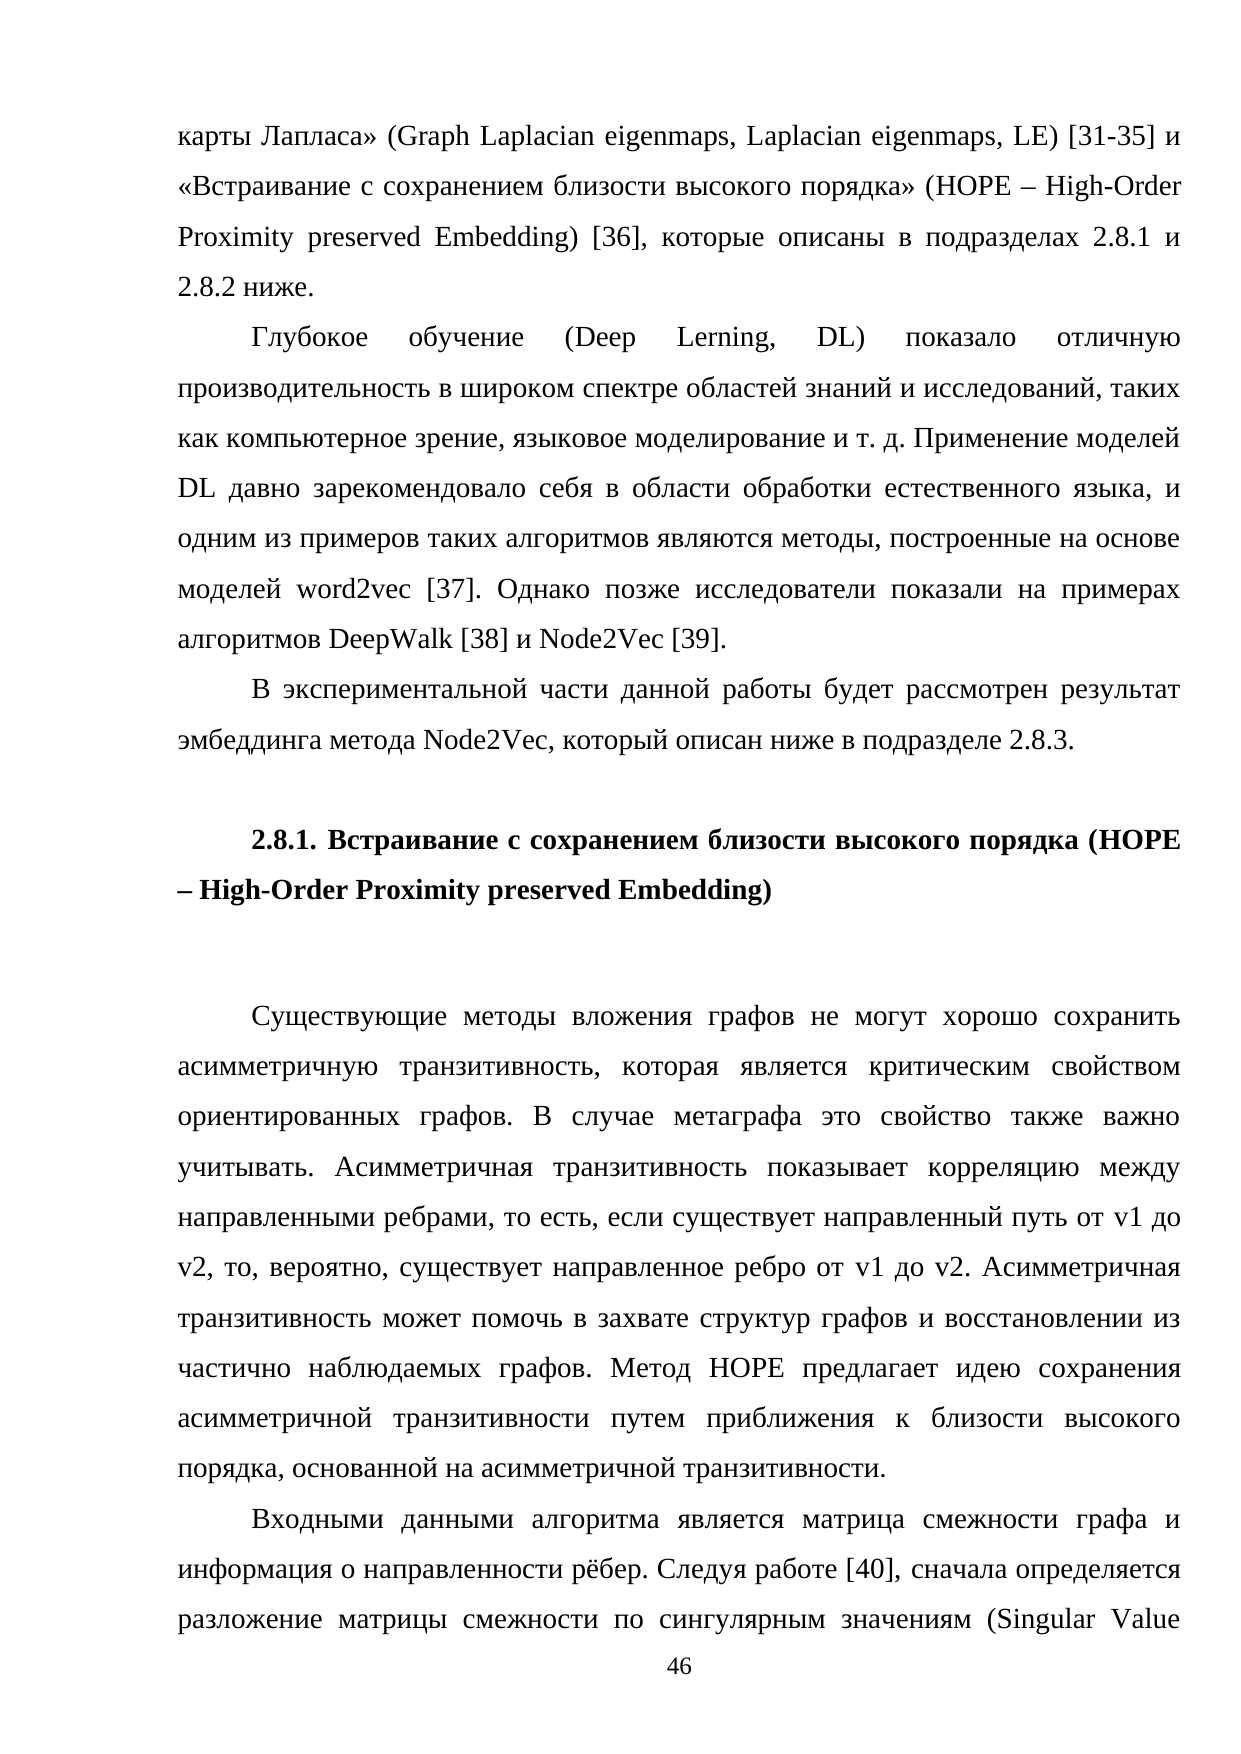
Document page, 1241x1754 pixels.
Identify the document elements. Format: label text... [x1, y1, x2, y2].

text В экспериментальной части данной работы будет рассмотрен результат эмбеддинга метода Node2Vec, который описан ниже в подразделе 2.8.3. [177, 672, 1181, 755]
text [177, 1501, 1181, 1635]
text Глубокое обучение (Deep Lerning, DL) показало отличную производительность в широком спектре областей знаний и исследований, таких как компьютерное зрение, языковое моделирование и т. д. Применение моделей DL давно зарекомендовало себя в области обработки естественного языка, и одним из примеров таких алгоритмов являются методы, построенные на основе моделей word2vec [37]. Однако позже исследователи показали на примерах алгоритмов DeepWalk [38] и Node2Vec [39]. [177, 319, 1181, 655]
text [177, 118, 1181, 303]
text Существующие методы вложения графов не могут хорошо сохранить асимметричную транзитивность, которая является критическим свойством ориентированных графов. В случае метаграфа это свойство также важно учитывать. Асимметричная транзитивность показывает корреляцию между направленными ребрами, то есть, если существует направленный путь от v1 до v2, то, вероятно, существует направленное ребро от v1 до v2. Асимметричная транзитивность может помочь в захвате структур графов и восстановлении из частично наблюдаемых графов. Метод HOPE предлагает идею сохранения асимметричной транзитивности путем приближения к близости высокого порядка, основанной на асимметричной транзитивности. [177, 998, 1181, 1484]
subtitle Встраивание с сохранением близости высокого порядка (HOPE – High-Order Proximity preserved Embedding) [177, 822, 1181, 906]
